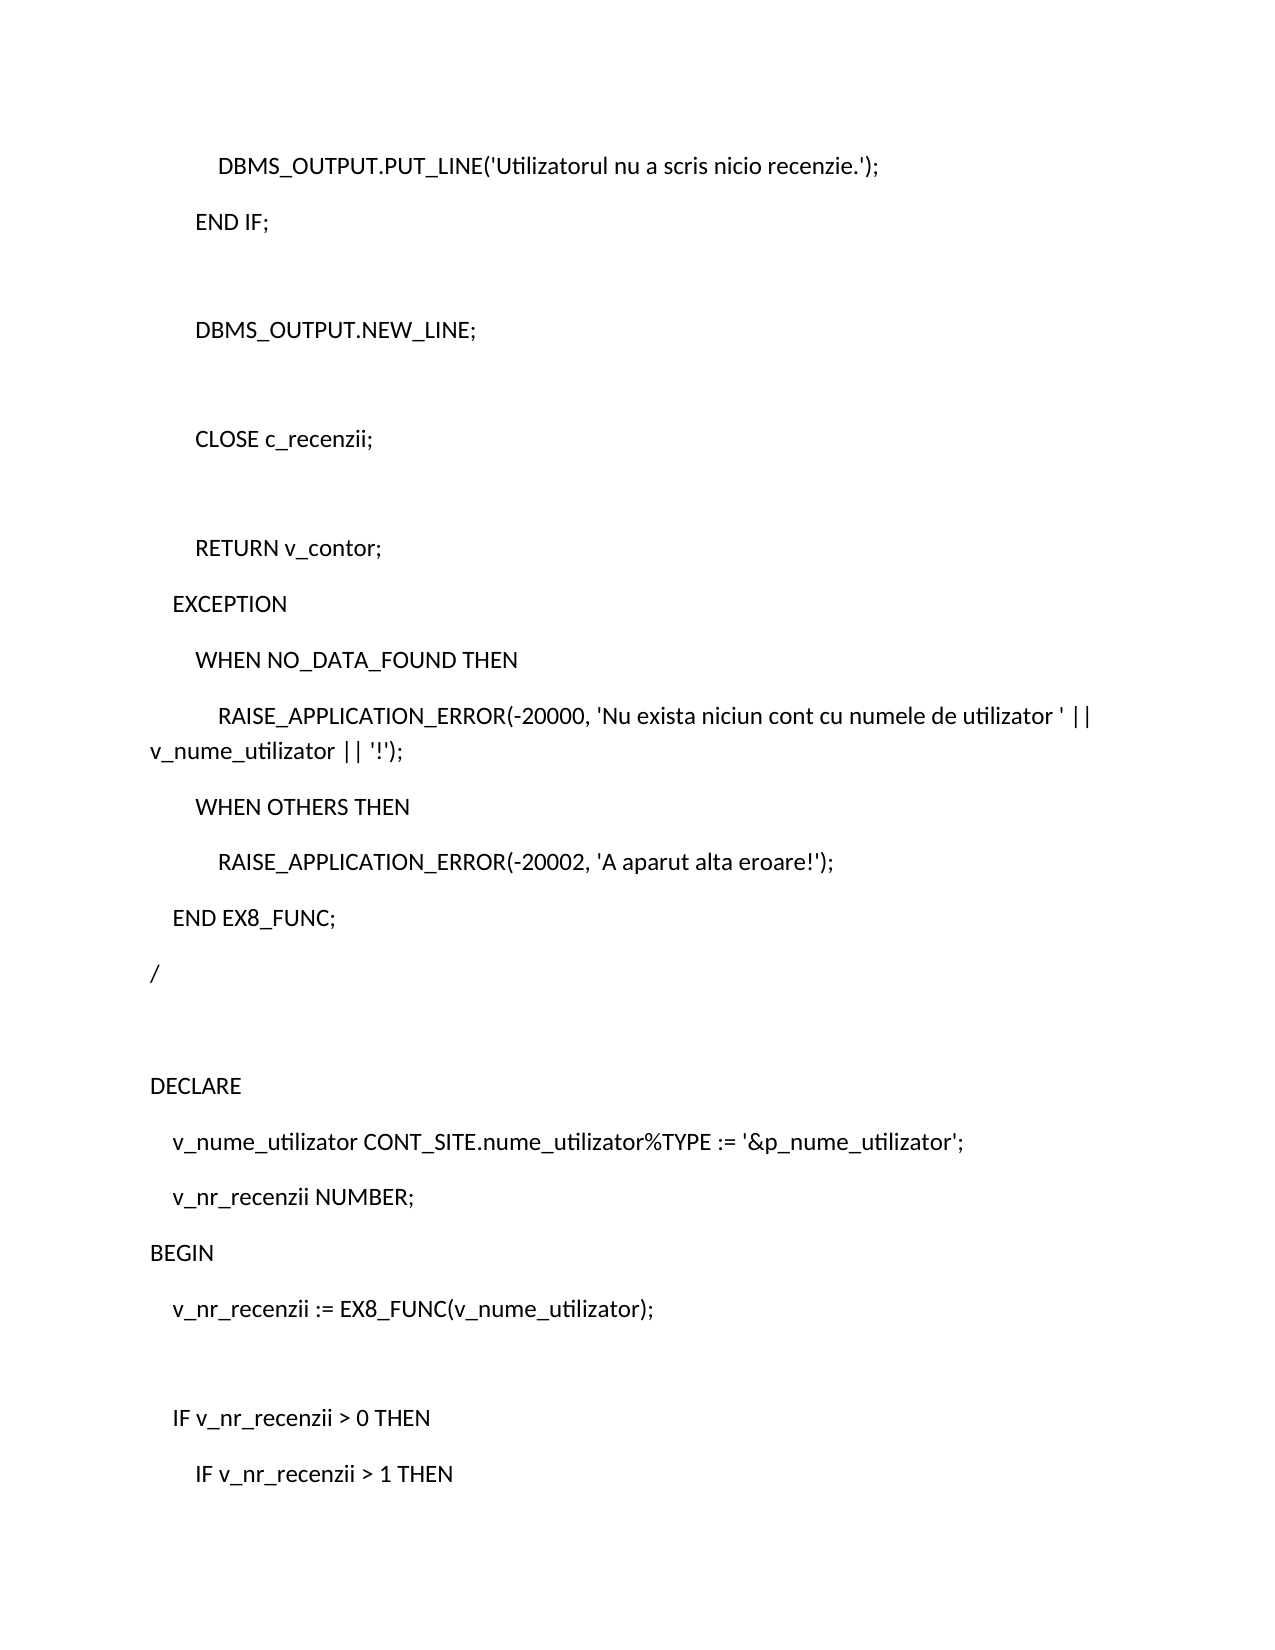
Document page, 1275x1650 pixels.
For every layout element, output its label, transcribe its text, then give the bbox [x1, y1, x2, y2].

text DECLARE [150, 1070, 1125, 1100]
text v_nume_utilizator CONT_SITE.nume_utilizator%TYPE := '&p_nume_utilizator'; [150, 1126, 1125, 1156]
text DBMS_OUTPUT.NEW_LINE; [150, 315, 1125, 345]
text DBMS_OUTPUT.PUT_LINE('Utilizatorul nu a scris nicio recenzie.'); [150, 150, 1125, 181]
text END IF; [150, 206, 1125, 236]
text / [150, 958, 1125, 989]
text BEGIN [150, 1237, 1125, 1268]
text END EX8_FUNC; [150, 902, 1125, 933]
text v_nr_recenzii NUMBER; [150, 1182, 1125, 1212]
text EXCEPTION [150, 588, 1125, 619]
text CLOSE c_recenzii; [150, 423, 1125, 454]
text IF v_nr_recenzii > 0 THEN [150, 1402, 1125, 1433]
text v_nr_recenzii := EX8_FUNC(v_nume_utilizator); [150, 1293, 1125, 1324]
text WHEN OTHERS THEN [150, 791, 1125, 821]
text RETURN v_contor; [150, 532, 1125, 563]
text IF v_nr_recenzii > 1 THEN [150, 1458, 1125, 1488]
text RAISE_APPLICATION_ERROR(-20002, 'A aparut alta eroare!'); [150, 847, 1125, 877]
text WHEN NO_DATA_FOUND THEN [150, 644, 1125, 674]
text RAISE_APPLICATION_ERROR(-20000, 'Nu exista niciun cont cu numele de utilizator ' || v_nume_utilizator || '!'); [150, 700, 1125, 765]
